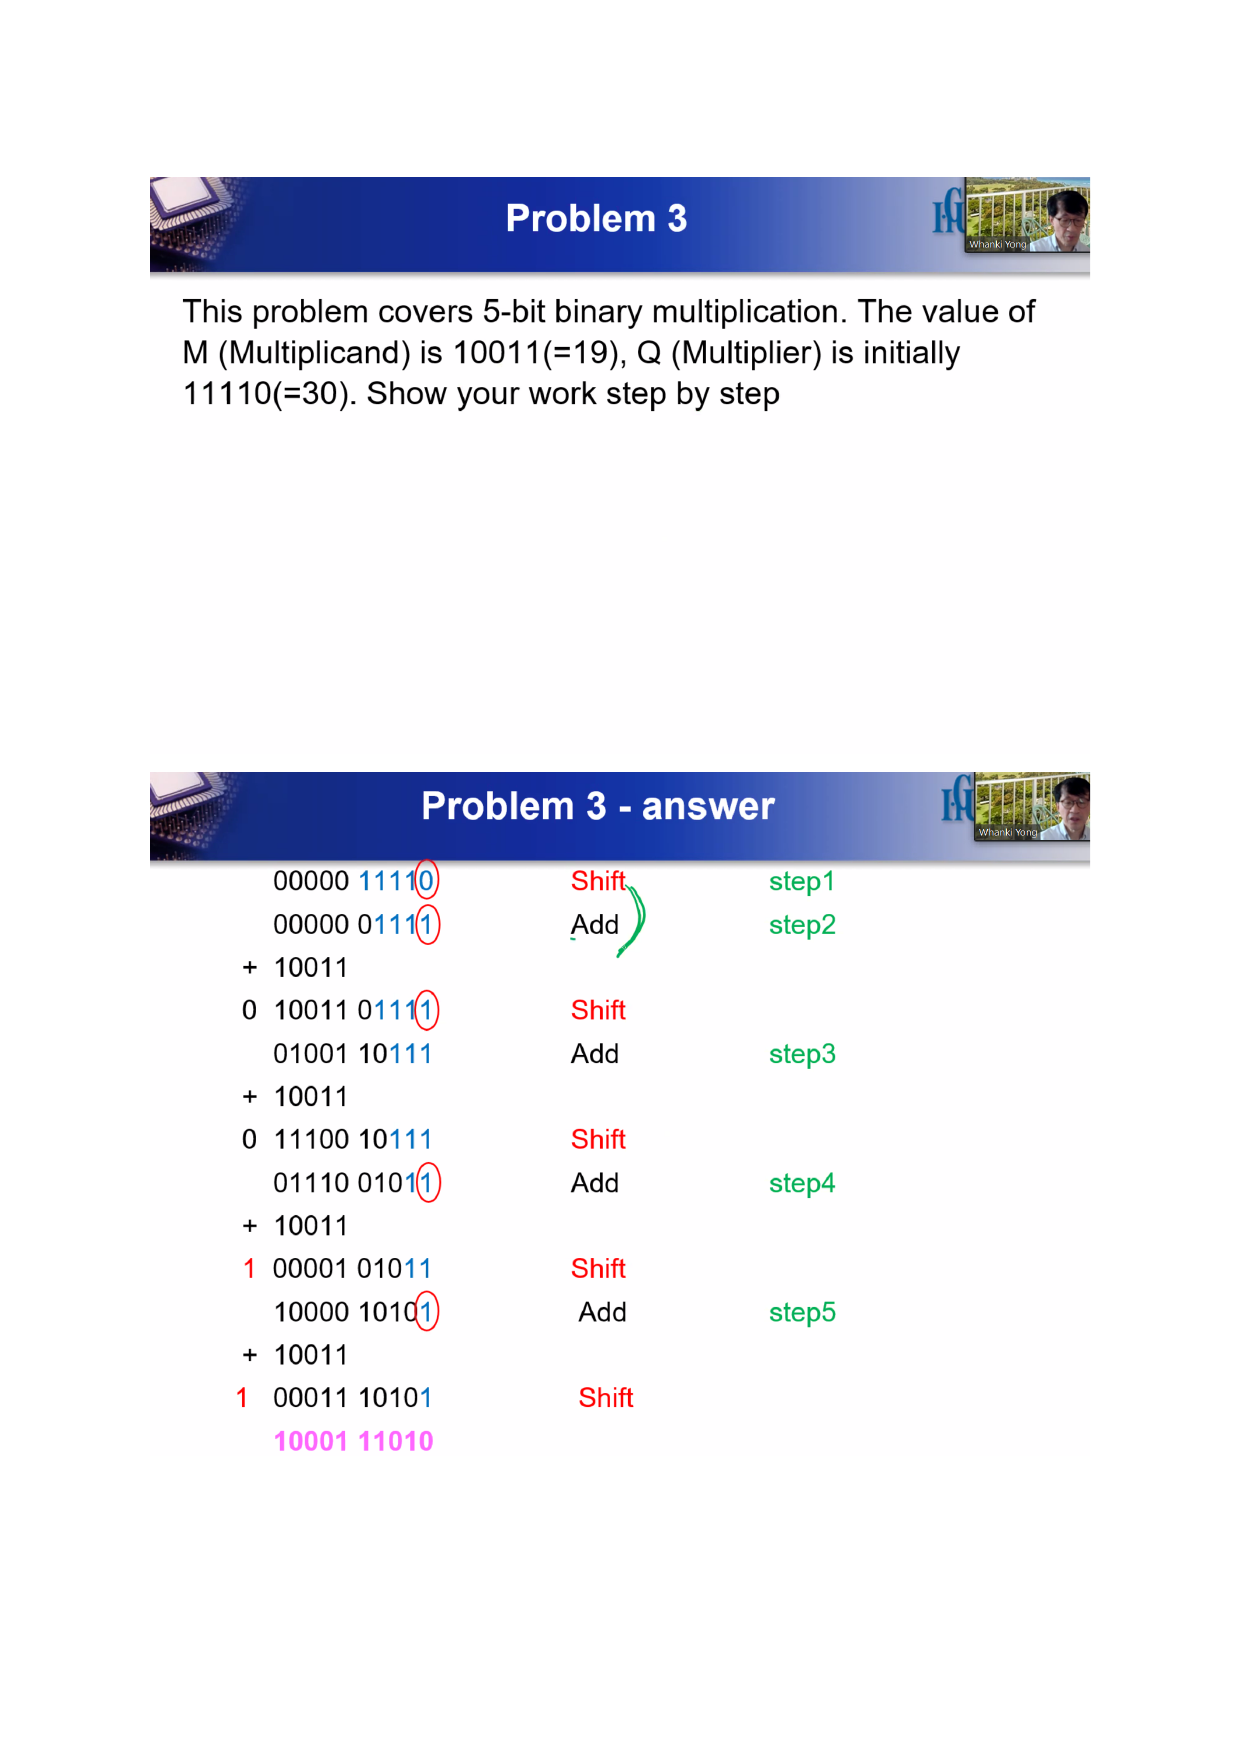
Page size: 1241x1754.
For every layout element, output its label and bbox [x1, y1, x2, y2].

picture [150, 177, 1091, 754]
picture [150, 772, 1091, 1456]
